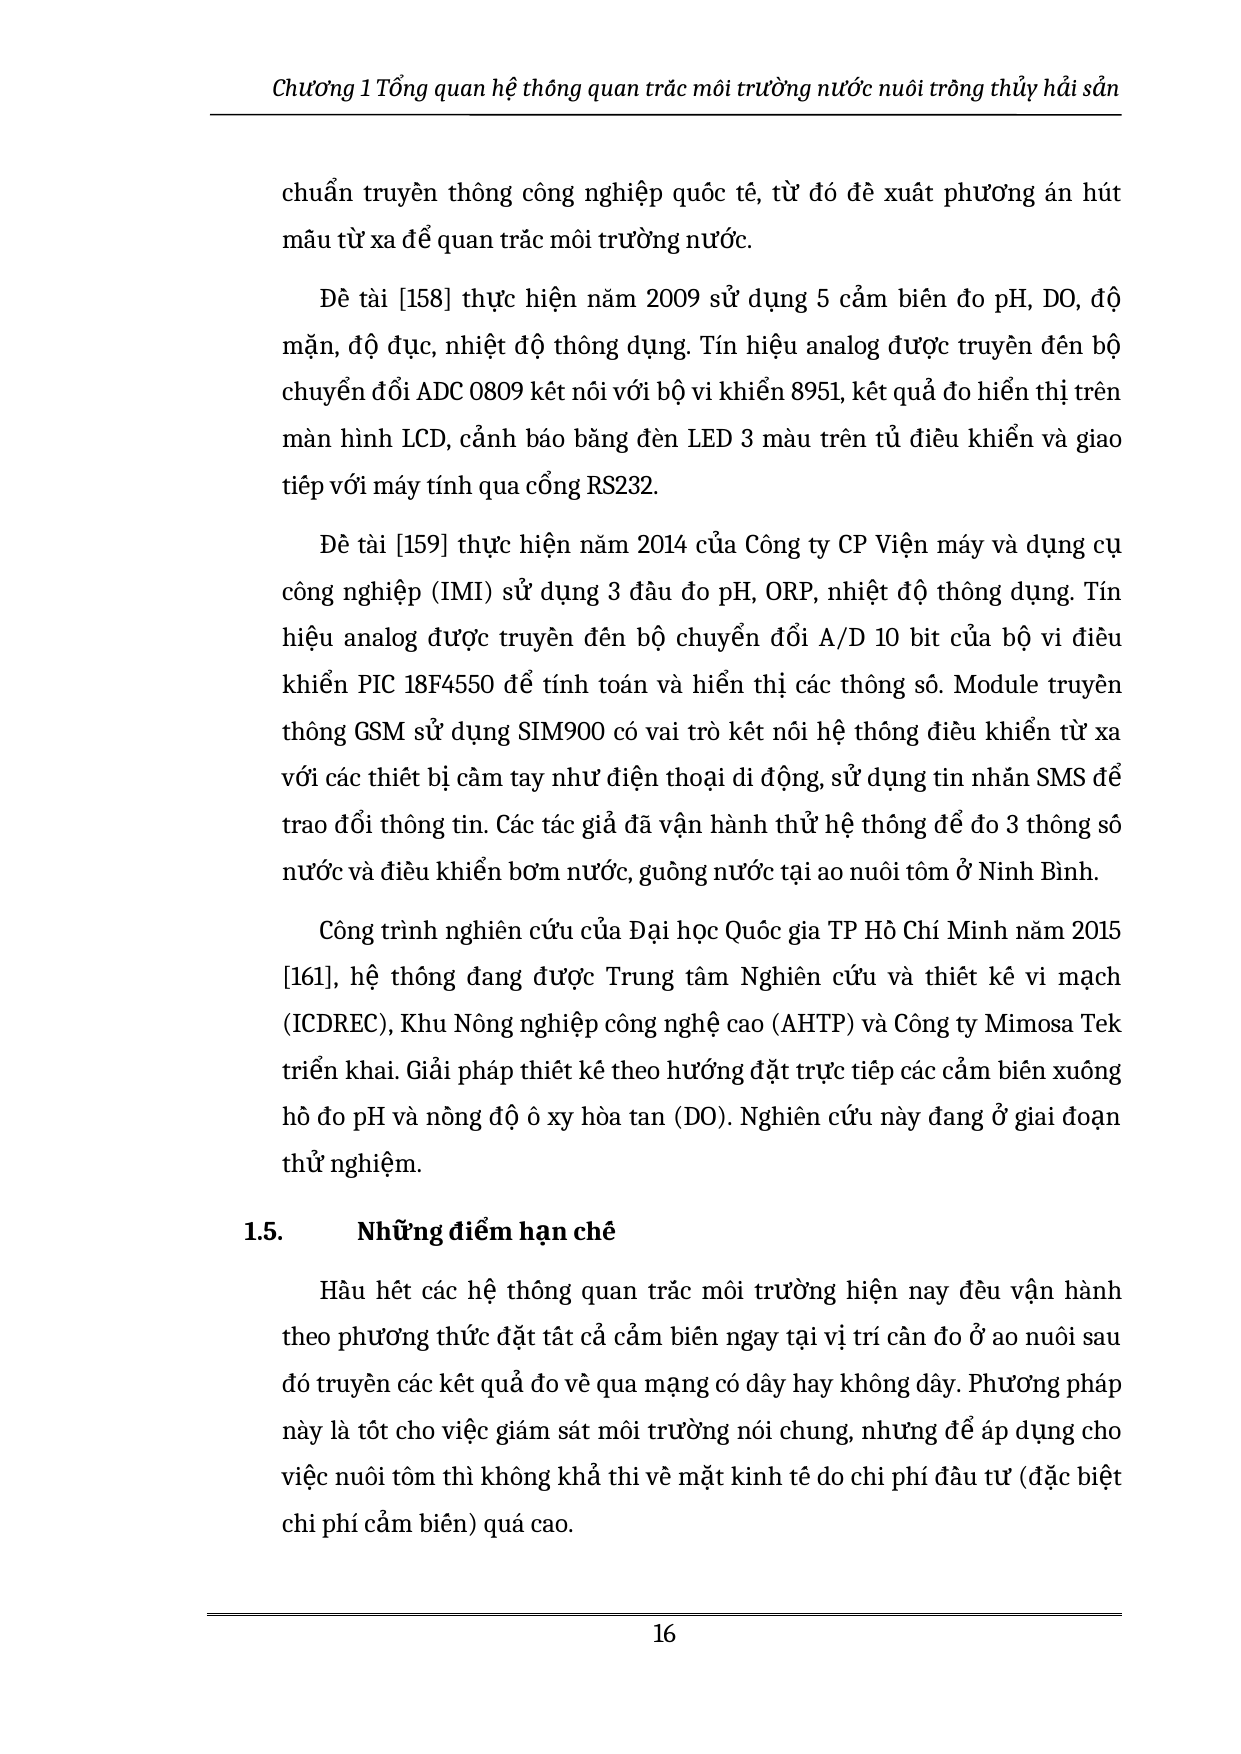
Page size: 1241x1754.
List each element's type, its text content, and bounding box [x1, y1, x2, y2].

subtitle Những điểm hạn chế [244, 1216, 1122, 1247]
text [282, 177, 1122, 255]
text Công trình nghiên cứu của Đại học Quốc gia TP Hồ Chí Minh năm 2015 [161], hệ thống đang được Trung tâm Nghiên cứu và thiết kế vi mạch (ICDREC), Khu Nông nghiệp công nghệ cao (AHTP) và Công ty Mimosa Tek triển khai. Giải pháp thiết kế theo hướng đặt trực tiếp các cảm biến xuống hồ đo pH và nồng độ ô xy hòa tan (DO). Nghiên cứu này đang ở giai đoạn thử nghiệm. [282, 915, 1122, 1179]
text Đề tài [159] thực hiện năm 2014 của Công ty CP Viện máy và dụng cụ công nghiệp (IMI) sử dụng 3 đầu đo pH, ORP, nhiệt độ thông dụng. Tín hiệu analog được truyền đến bộ chuyển đổi A/D 10 bit của bộ vi điều khiển PIC 18F4550 để tính toán và hiển thị các thông số. Module truyền thông GSM sử dụng SIM900 có vai trò kết nối hệ thống điều khiển từ xa với các thiết bị cầm tay như điện thoại di động, sử dụng tin nhắn SMS để trao đổi thông tin. Các tác giả đã vận hành thử hệ thống để đo 3 thông số nước và điều khiển bơm nước, guồng nước tại ao nuôi tôm ở Ninh Bình. [282, 529, 1122, 887]
text Hầu hết các hệ thống quan trắc môi trường hiện nay đều vận hành theo phương thức đặt tất cả cảm biến ngay tại vị trí cần đo ở ao nuôi sau đó truyền các kết quả đo về qua mạng có dây hay không dây. Phương pháp này là tốt cho việc giám sát môi trường nói chung, nhưng để áp dụng cho việc nuôi tôm thì không khả thi về mặt kinh tế do chi phí đầu tư (đặc biệt chi phí cảm biến) quá cao. [282, 1275, 1122, 1539]
text Đề tài [158] thực hiện năm 2009 sử dụng 5 cảm biến đo pH, DO, độ mặn, độ đục, nhiệt độ thông dụng. Tín hiệu analog được truyền đến bộ chuyển đổi ADC 0809 kết nối với bộ vi khiển 8951, kết quả đo hiển thị trên màn hình LCD, cảnh báo bằng đèn LED 3 màu trên tủ điều khiển và giao tiếp với máy tính qua cổng RS232. [282, 283, 1122, 501]
